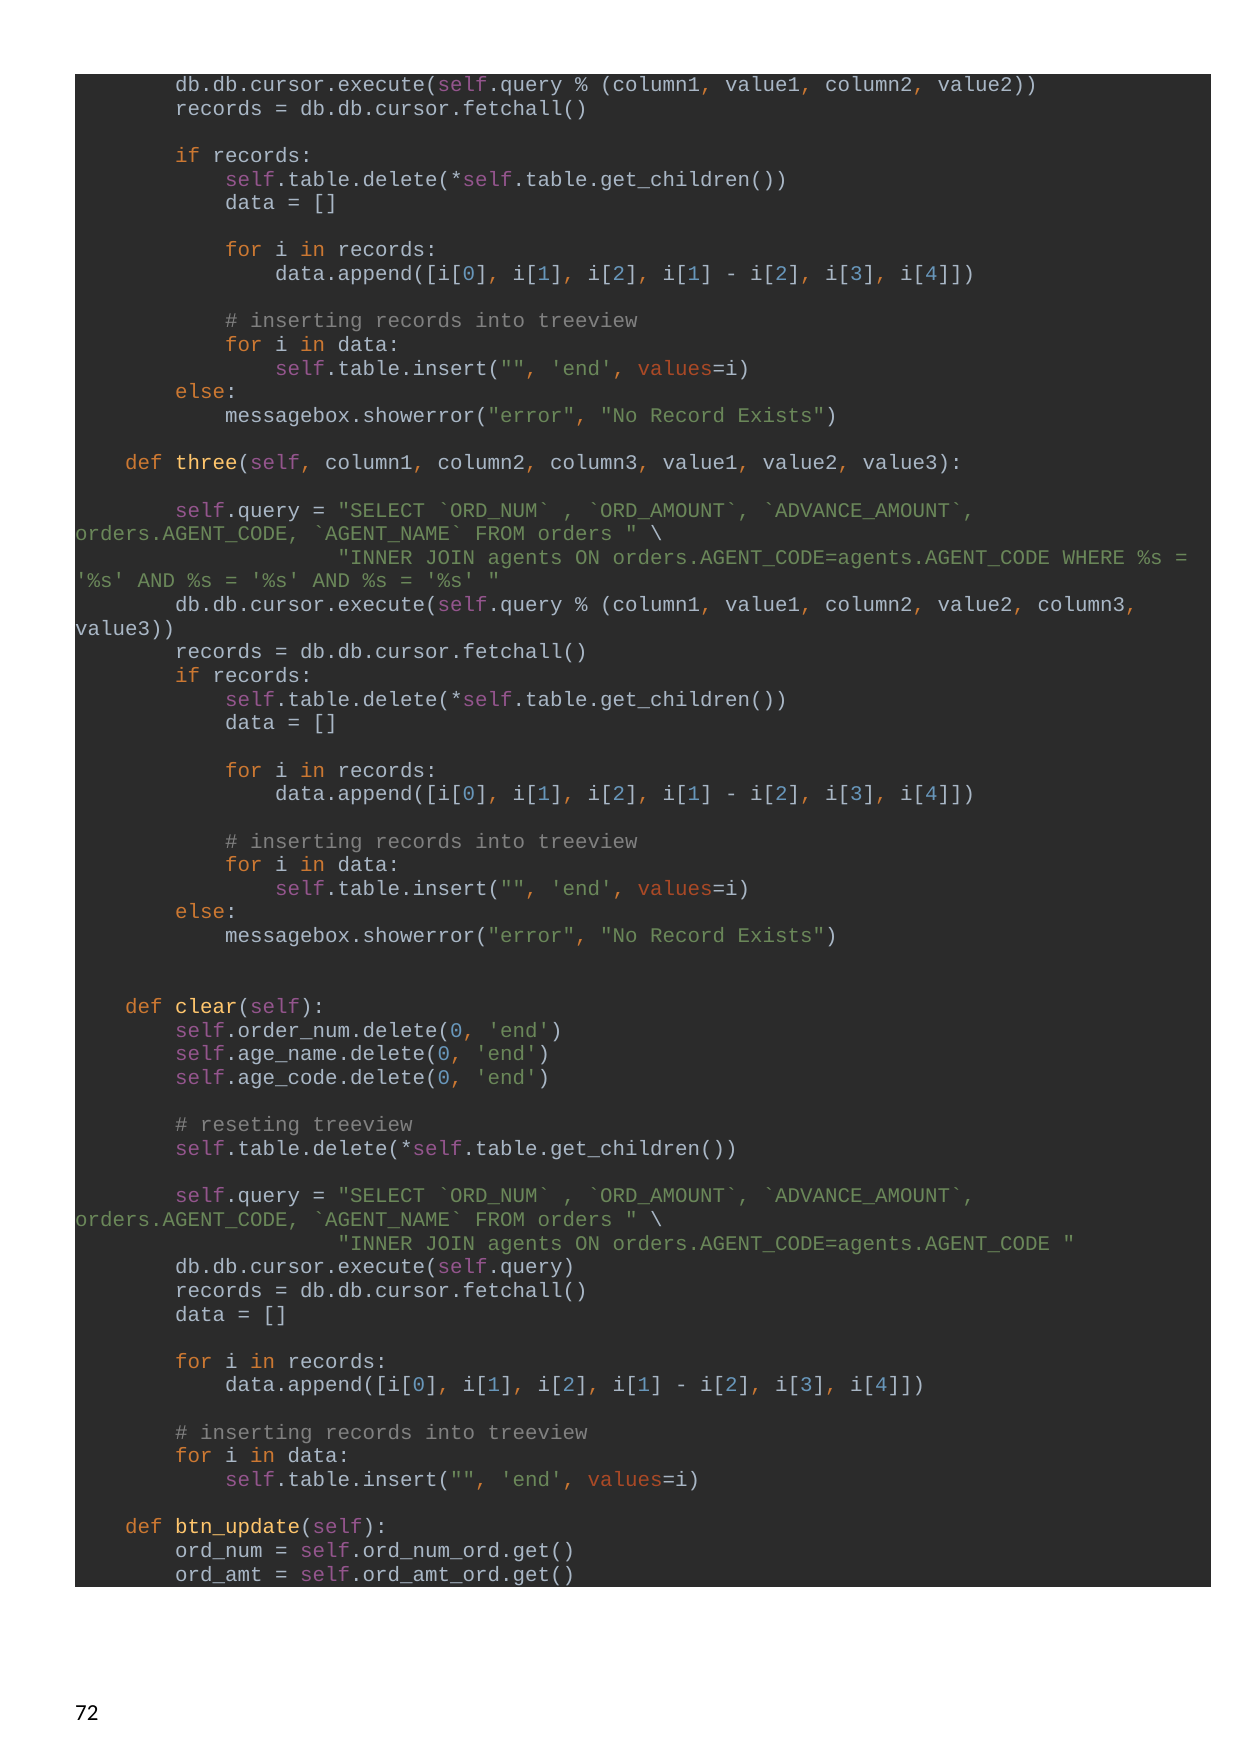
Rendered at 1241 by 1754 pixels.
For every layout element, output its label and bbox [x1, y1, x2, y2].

text [75, 74, 1211, 1587]
